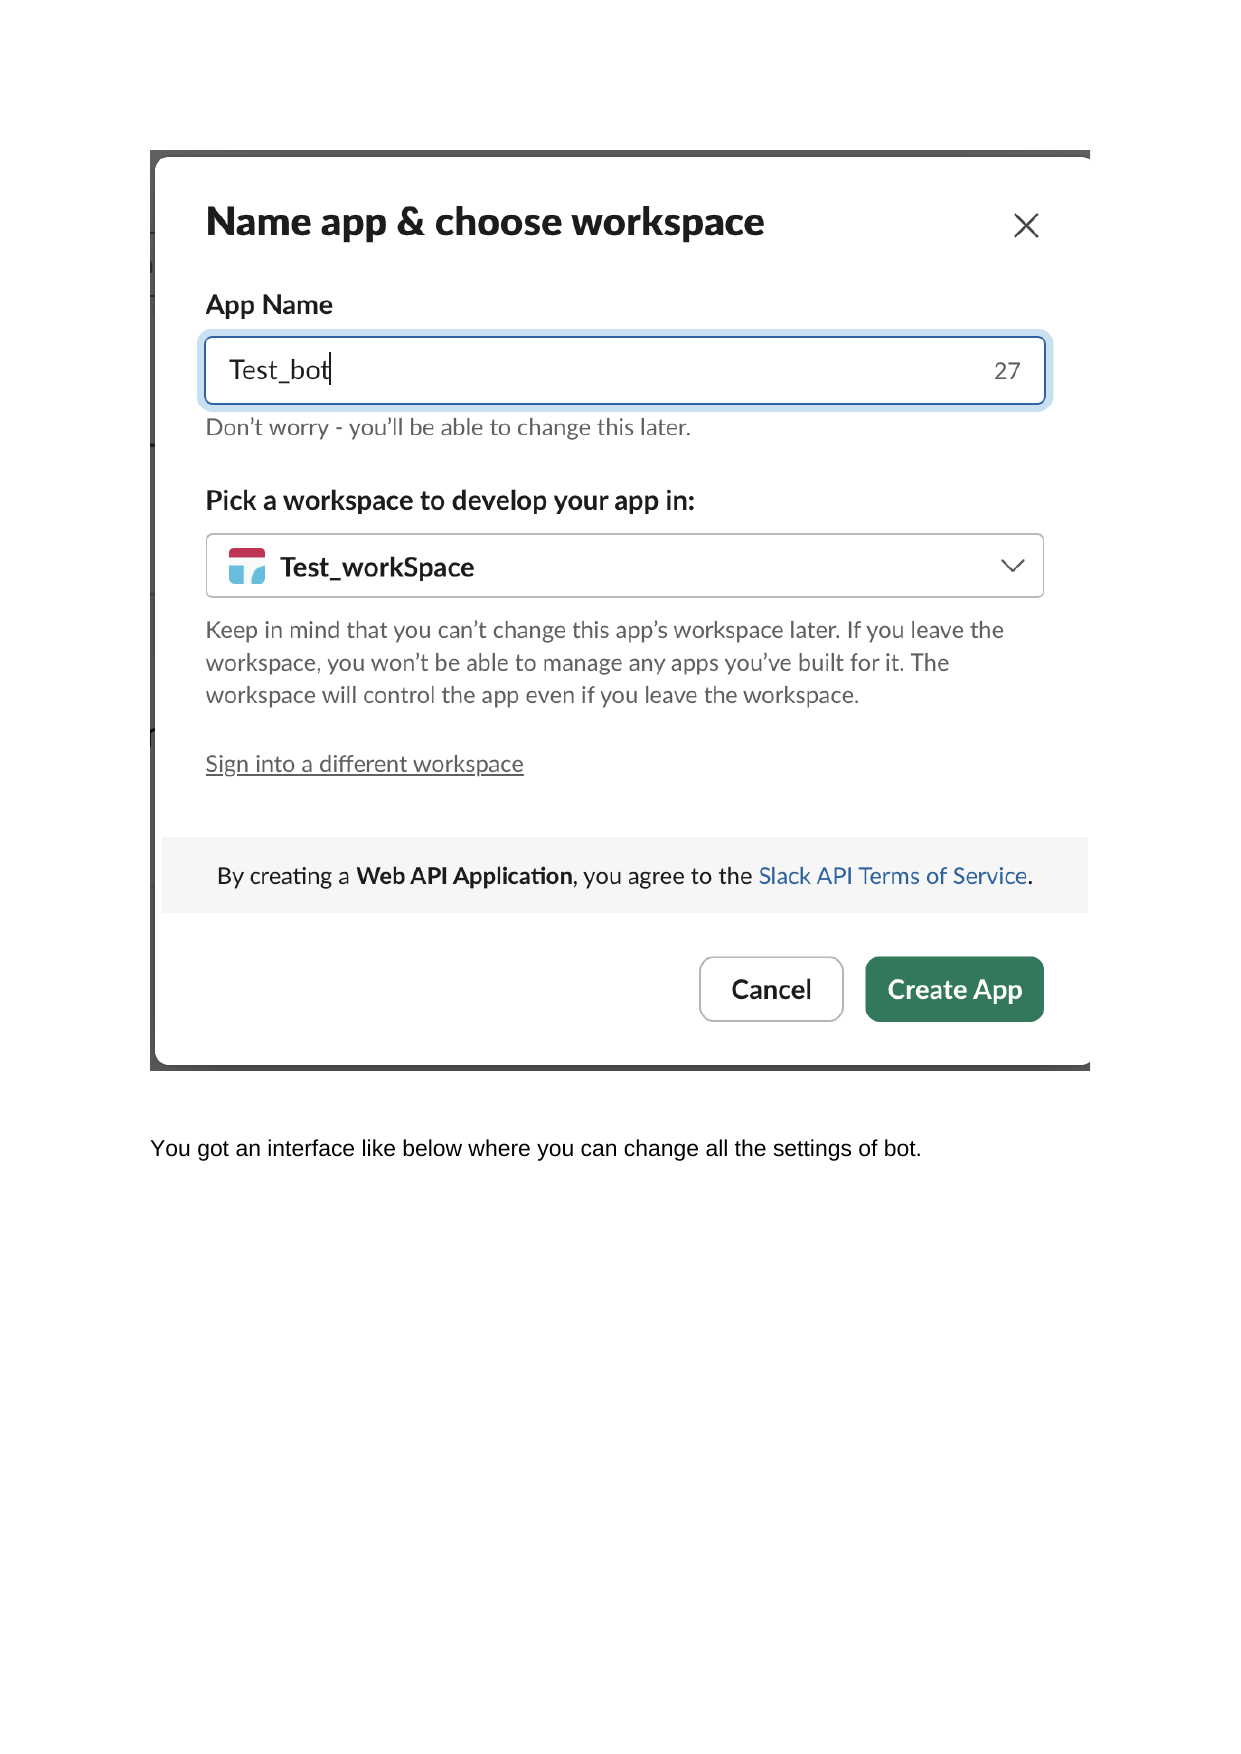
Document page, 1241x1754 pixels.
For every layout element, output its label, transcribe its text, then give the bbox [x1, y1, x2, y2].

text You got an interface like below where you can change all the settings of bot. [150, 1135, 1090, 1161]
picture [150, 150, 1091, 1071]
